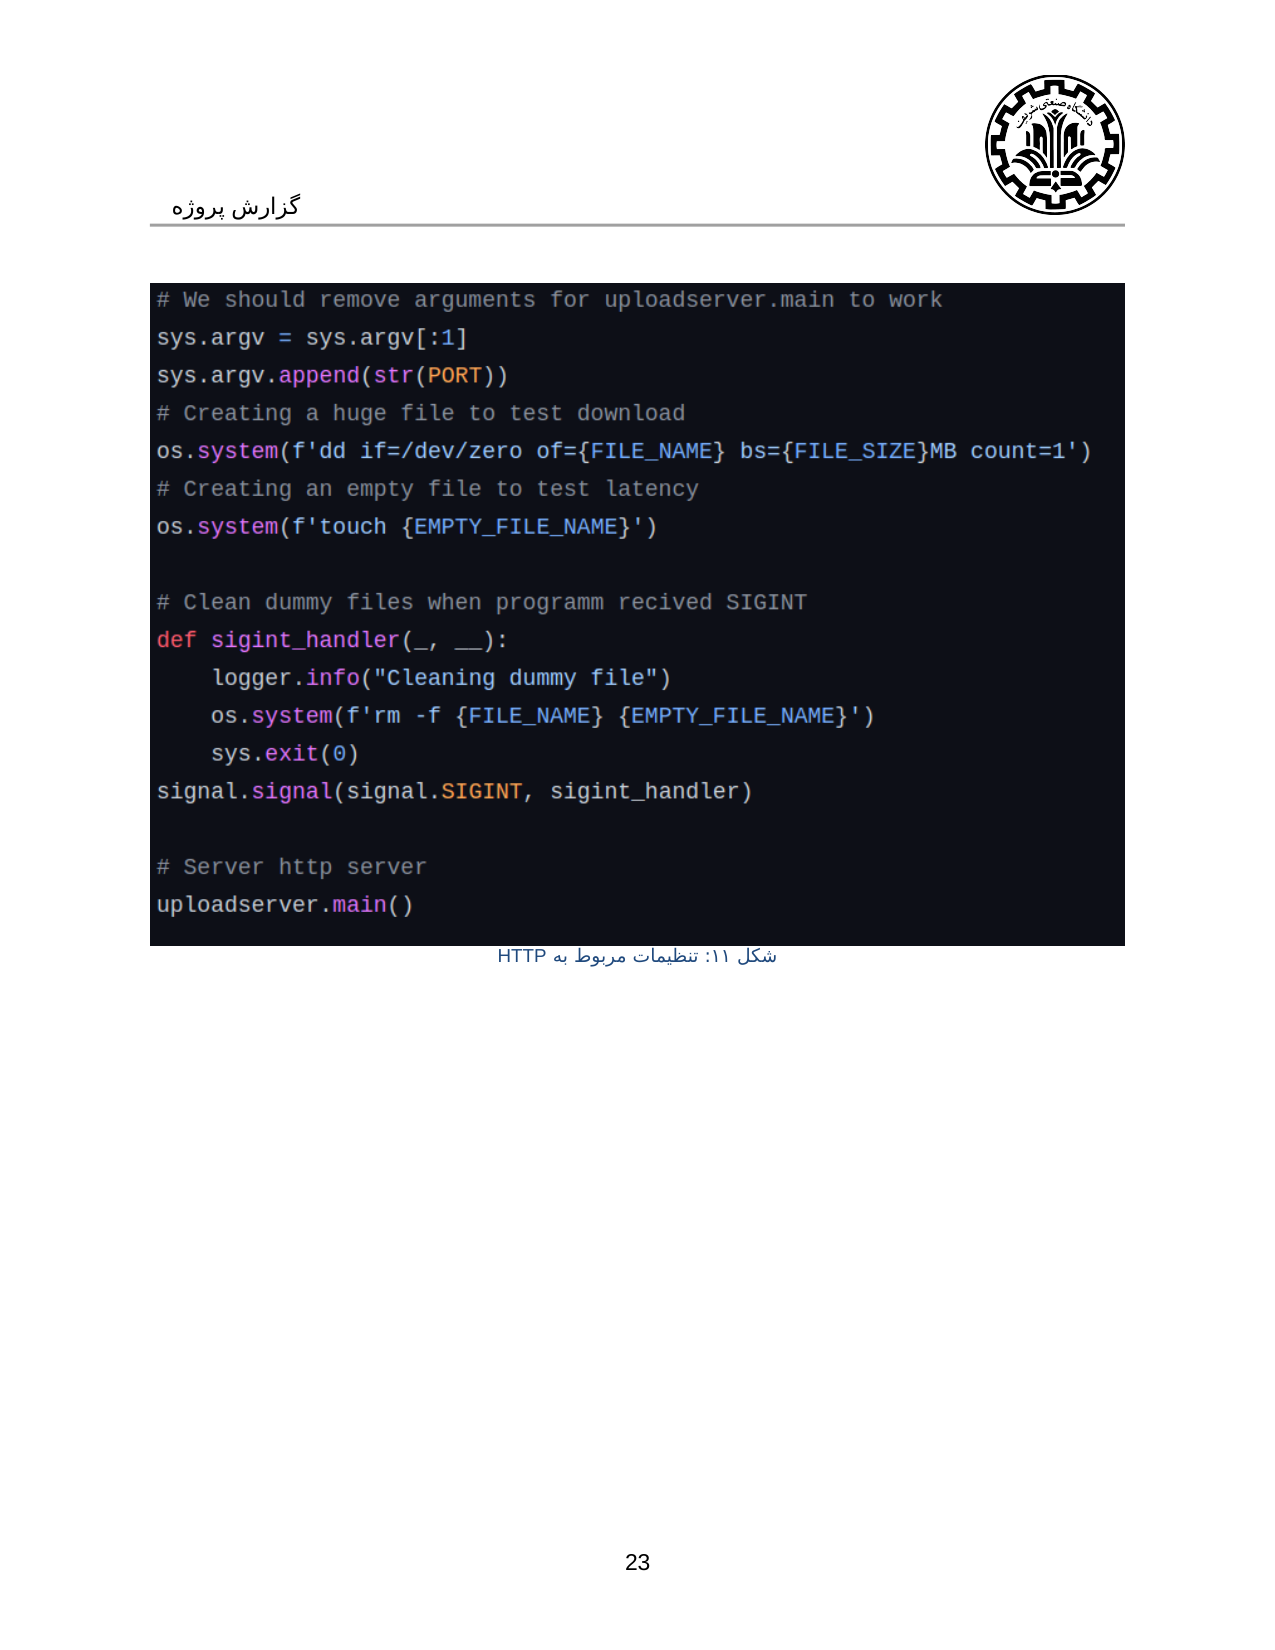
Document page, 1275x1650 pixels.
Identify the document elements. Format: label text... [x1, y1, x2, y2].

picture [985, 75, 1125, 215]
text شکل ۱۱: تنظیمات مربوط به HTTP [150, 946, 1125, 967]
picture [150, 283, 1125, 946]
